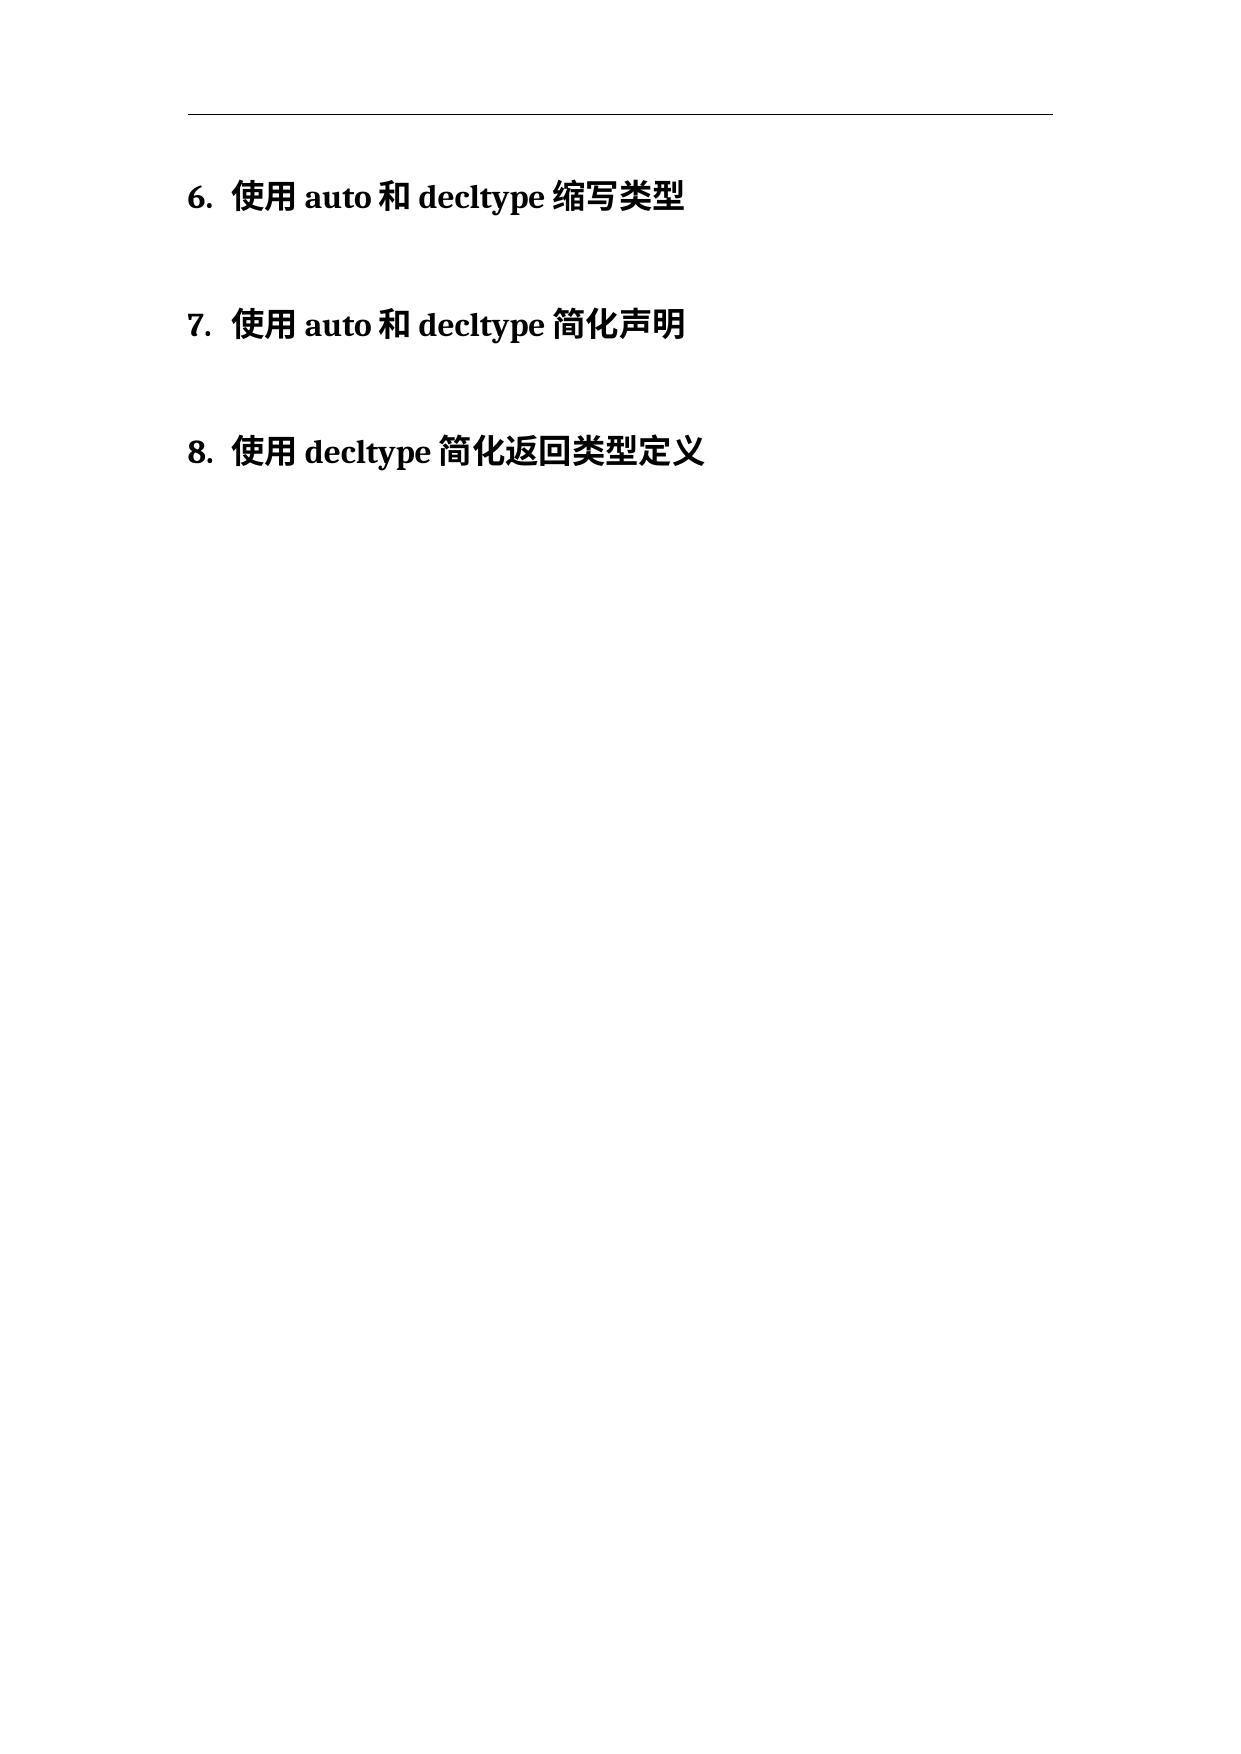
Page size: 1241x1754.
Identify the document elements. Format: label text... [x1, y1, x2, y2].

subtitle 使用auto和decltype缩写类型 [187, 162, 1053, 227]
subtitle 使用auto和decltype简化声明 [187, 289, 1053, 354]
subtitle 使用decltype简化返回类型定义 [187, 416, 1053, 481]
